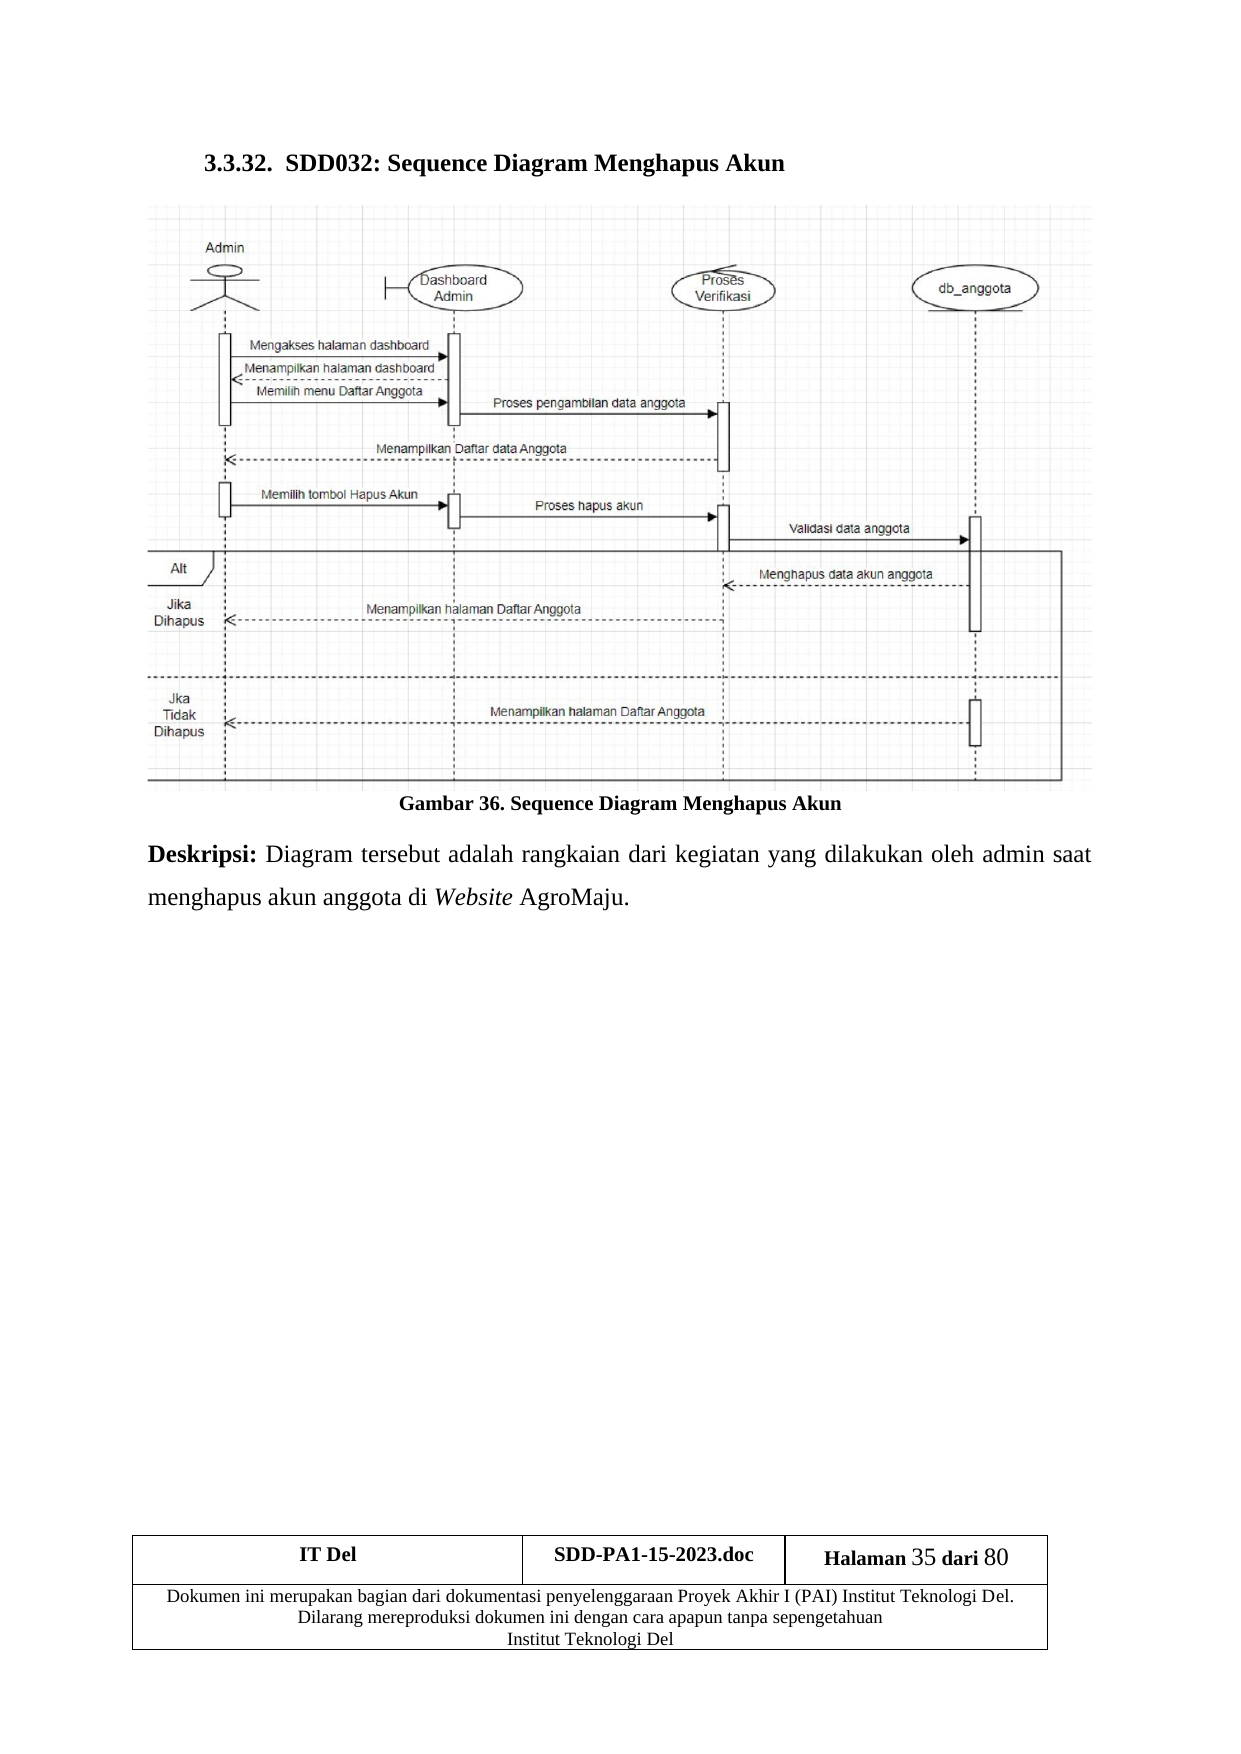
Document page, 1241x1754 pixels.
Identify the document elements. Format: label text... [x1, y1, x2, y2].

picture [147, 205, 1093, 791]
text Deskripsi: Diagram tersebut adalah rangkaian dari kegiatan yang dilakukan oleh admin saat menghapus akun anggota di Website AgroMaju. [148, 839, 1092, 911]
text 3.3.32. SDD032: Sequence Diagram Menghapus Akun [148, 148, 1092, 176]
text Gambar 36. Sequence Diagram Menghapus Akun [148, 791, 1092, 815]
